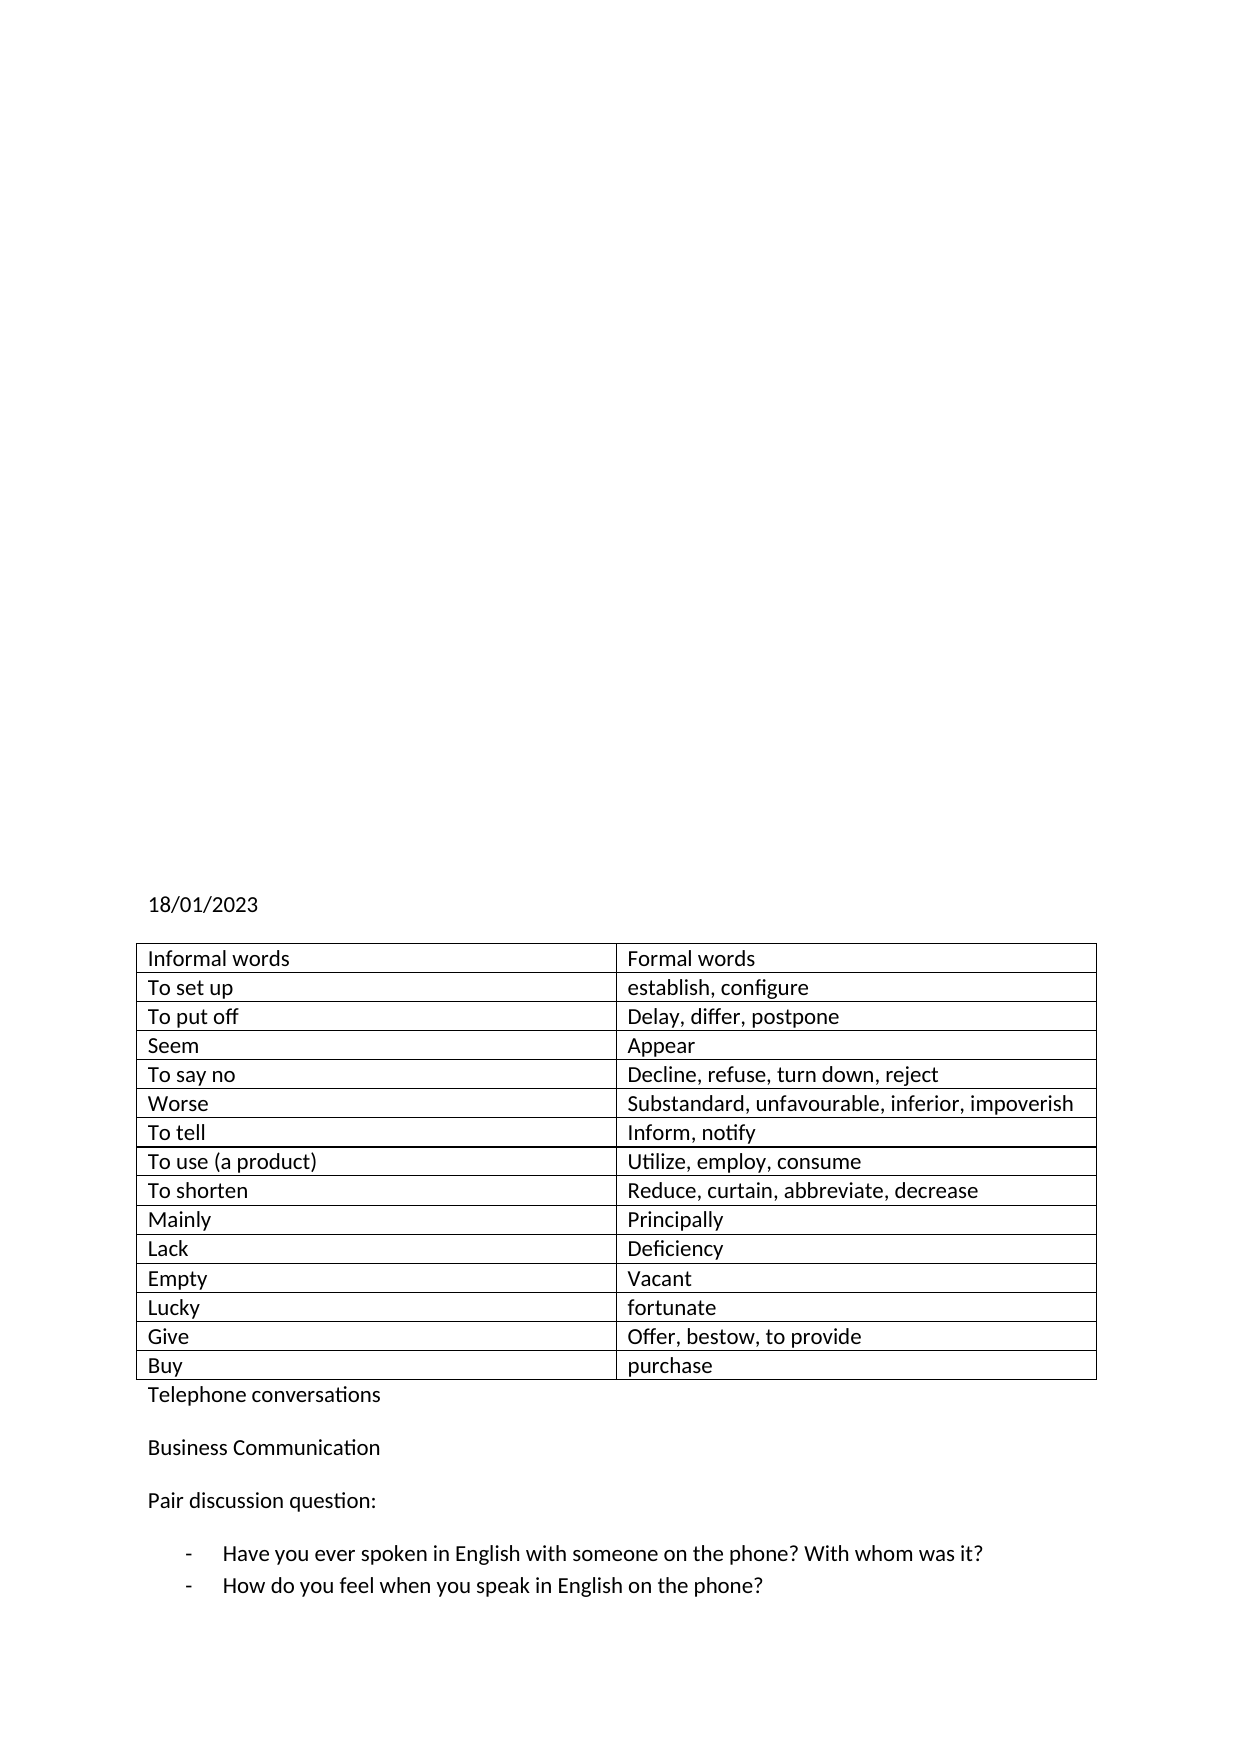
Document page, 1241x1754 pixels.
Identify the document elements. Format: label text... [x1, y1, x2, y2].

table_cell Substandard, unfavourable, inferior, impoverish [617, 1089, 1096, 1117]
table_cell Deficiency [617, 1235, 1096, 1263]
table_cell To set up [137, 973, 616, 1001]
table_cell establish, configure [617, 973, 1096, 1001]
table_header Formal words [617, 944, 1096, 972]
table_cell Empty [137, 1264, 616, 1292]
table_cell Mainly [137, 1206, 616, 1233]
list How do you feel when you speak in English on the phone? [185, 1571, 1093, 1599]
table_cell To tell [137, 1118, 616, 1146]
text Business Communication [148, 1433, 1093, 1461]
table_cell Offer, bestow, to provide [617, 1322, 1096, 1350]
table_cell Lucky [137, 1293, 616, 1321]
table_cell Principally [617, 1206, 1096, 1233]
table_cell To use (a product) [137, 1148, 616, 1175]
text 18/01/2023 [148, 890, 1093, 918]
table_cell Inform, notify [617, 1118, 1096, 1146]
text Pair discussion question: [148, 1486, 1093, 1514]
table_cell Worse [137, 1089, 616, 1117]
table_cell fortunate [617, 1293, 1096, 1321]
table_cell Utilize, employ, consume [617, 1148, 1096, 1175]
table_cell Appear [617, 1031, 1096, 1059]
table_cell To put off [137, 1002, 616, 1030]
table_cell Give [137, 1322, 616, 1350]
table_cell Reduce, curtain, abbreviate, decrease [617, 1176, 1096, 1204]
table_cell purchase [617, 1351, 1096, 1379]
table_cell To shorten [137, 1176, 616, 1204]
table_header Informal words [137, 944, 616, 972]
table_cell Delay, differ, postpone [617, 1002, 1096, 1030]
list Have you ever spoken in English with someone on the phone? With whom was it? [185, 1539, 1093, 1567]
text Telephone conversations [148, 1380, 1093, 1408]
table_cell Seem [137, 1031, 616, 1059]
table_cell Buy [137, 1351, 616, 1379]
table_cell To say no [137, 1060, 616, 1088]
table_cell Decline, refuse, turn down, reject [617, 1060, 1096, 1088]
table_cell Vacant [617, 1264, 1096, 1292]
table_cell Lack [137, 1235, 616, 1263]
